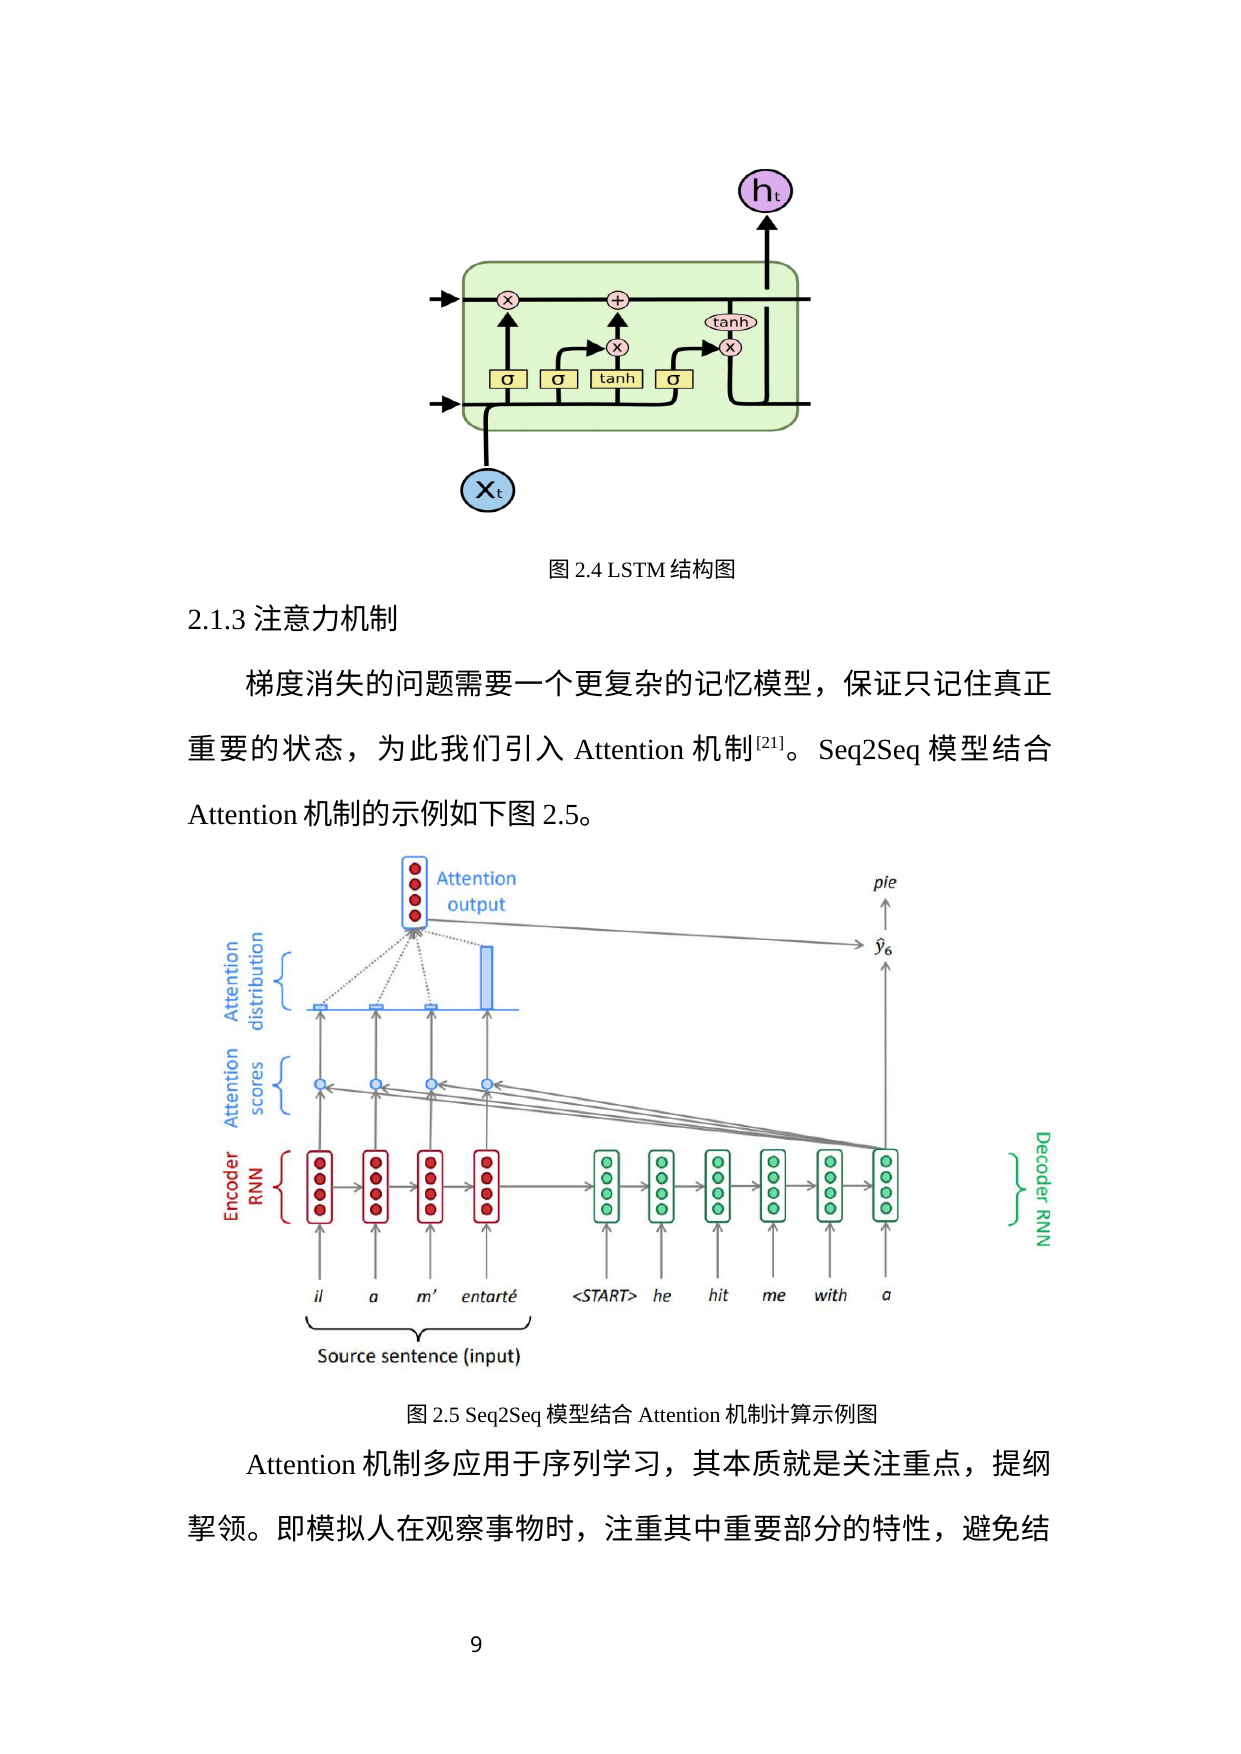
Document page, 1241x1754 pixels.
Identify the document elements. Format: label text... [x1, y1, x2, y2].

text 图2.4 LSTM结构图 [187, 552, 1053, 584]
text 图2.5 Seq2Seq模型结合Attention机制计算示例图 [187, 1397, 1053, 1429]
text 2.1.3 注意力机制 [187, 584, 1053, 649]
picture [429, 162, 811, 521]
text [187, 1429, 1053, 1559]
text 梯度消失的问题需要一个更复杂的记忆模型，保证只记住真正重要的状态，为此我们引入Attention机制[21]。Seq2Seq模型结合Attention机制的示例如下图2.5。 [187, 649, 1053, 844]
picture [187, 844, 1067, 1376]
